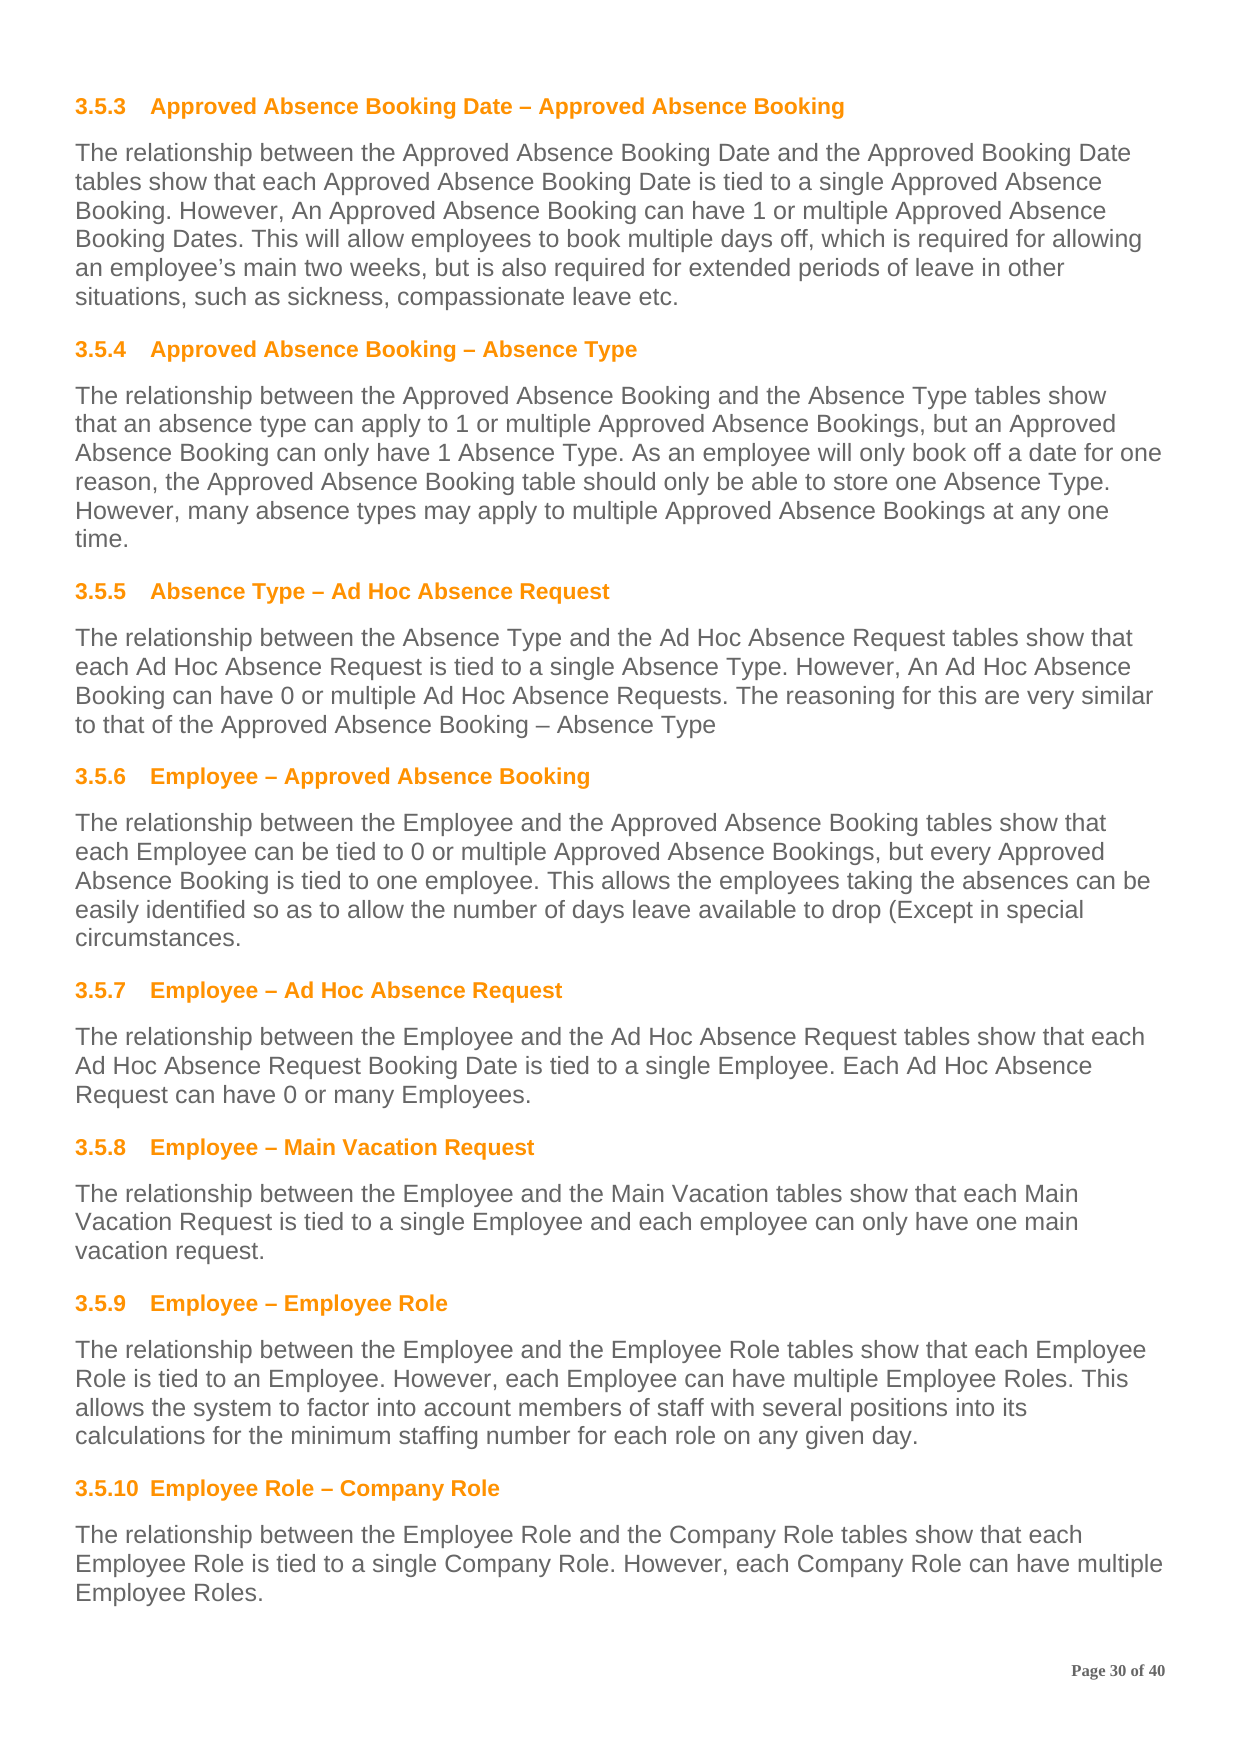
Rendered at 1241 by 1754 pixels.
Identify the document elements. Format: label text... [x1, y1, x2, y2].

text The relationship between the Absence Type and the Ad Hoc Absence Request tables show that each Ad Hoc Absence Request is tied to a single Absence Type. However, An Ad Hoc Absence Booking can have 0 or multiple Ad Hoc Absence Requests. The reasoning for this are very similar to that of the Approved Absence Booking – Absence Type [75, 623, 1165, 738]
text The relationship between the Employee and the Ad Hoc Absence Request tables show that each Ad Hoc Absence Request Booking Date is tied to a single Employee. Each Ad Hoc Absence Request can have 0 or many Employees. [75, 1022, 1165, 1108]
text The relationship between the Employee and the Main Vacation tables show that each Main Vacation Request is tied to a single Employee and each employee can only have one main vacation request. [75, 1179, 1165, 1265]
list Employee Role – Company Role [75, 1475, 1165, 1501]
list Employee – Employee Role [75, 1290, 1165, 1316]
text The relationship between the Approved Absence Booking Date and the Approved Booking Date tables show that each Approved Absence Booking Date is tied to a single Approved Absence Booking. However, An Approved Absence Booking can have 1 or multiple Approved Absence Booking Dates. This will allow employees to book multiple days off, which is required for allowing an employee’s main two weeks, but is also required for extended periods of leave in other situations, such as sickness, compassionate leave etc. [75, 138, 1165, 311]
list Employee – Approved Absence Booking [75, 763, 1165, 790]
text The relationship between the Employee and the Approved Absence Booking tables show that each Employee can be tied to 0 or multiple Approved Absence Bookings, but every Approved Absence Booking is tied to one employee. This allows the employees taking the absences can be easily identified so as to allow the number of days leave available to drop (Except in special circumstances. [75, 808, 1165, 952]
list Approved Absence Booking – Absence Type [75, 336, 1165, 362]
text The relationship between the Employee and the Employee Role tables show that each Employee Role is tied to an Employee. However, each Employee can have multiple Employee Roles. This allows the system to factor into account members of staff with several positions into its calculations for the minimum staffing number for each role on any given day. [75, 1335, 1165, 1450]
list Absence Type – Ad Hoc Absence Request [75, 578, 1165, 604]
list Employee – Main Vacation Request [75, 1133, 1165, 1160]
list Employee – Ad Hoc Absence Request [75, 977, 1165, 1003]
list Approved Absence Booking Date – Approved Absence Booking [75, 93, 1165, 119]
text The relationship between the Employee Role and the Company Role tables show that each Employee Role is tied to a single Company Role. However, each Company Role can have multiple Employee Roles. [75, 1520, 1165, 1606]
text The relationship between the Approved Absence Booking and the Absence Type tables show that an absence type can apply to 1 or multiple Approved Absence Bookings, but an Approved Absence Booking can only have 1 Absence Type. As an employee will only book off a date for one reason, the Approved Absence Booking table should only be able to store one Absence Type. However, many absence types may apply to multiple Approved Absence Bookings at any one time. [75, 381, 1165, 553]
